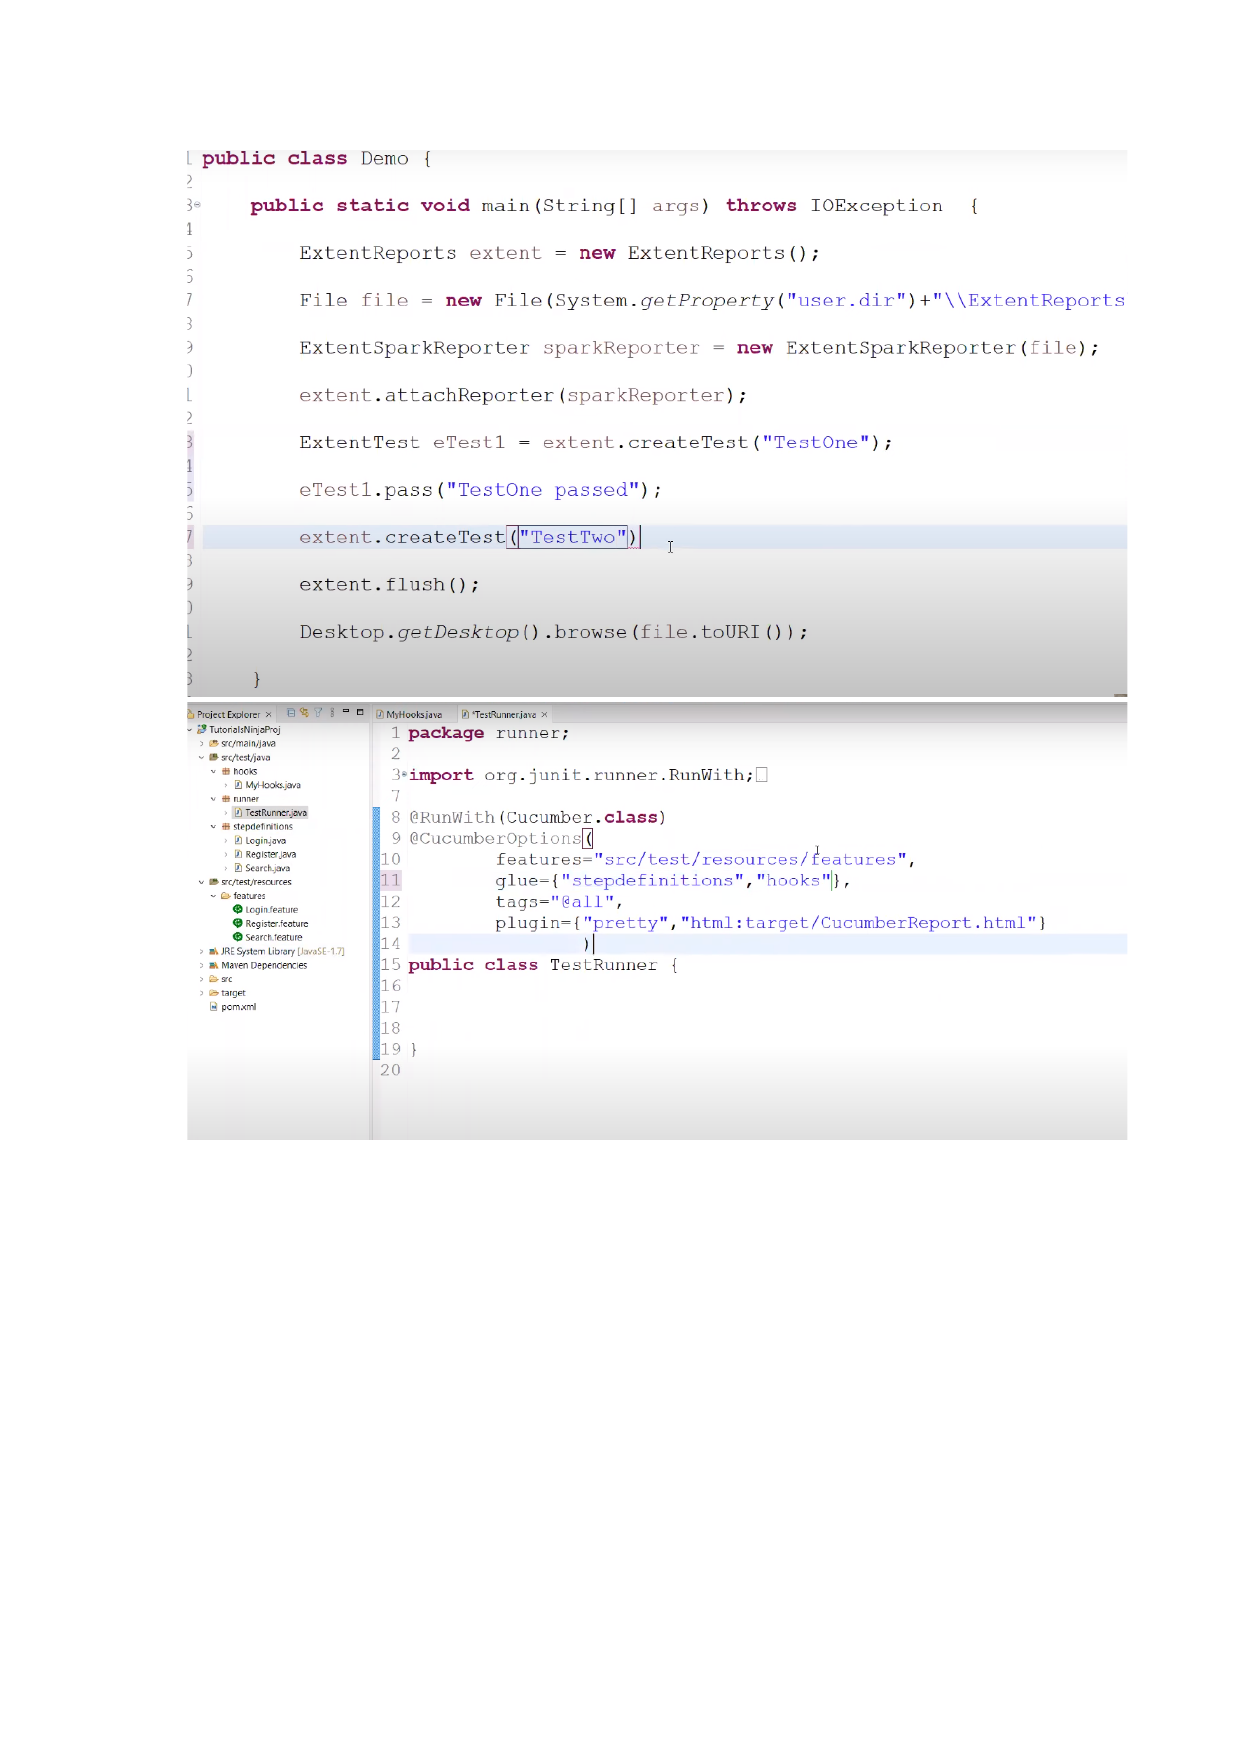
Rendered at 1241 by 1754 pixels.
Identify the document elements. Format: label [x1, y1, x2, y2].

picture [187, 150, 1128, 697]
picture [187, 702, 1128, 1140]
